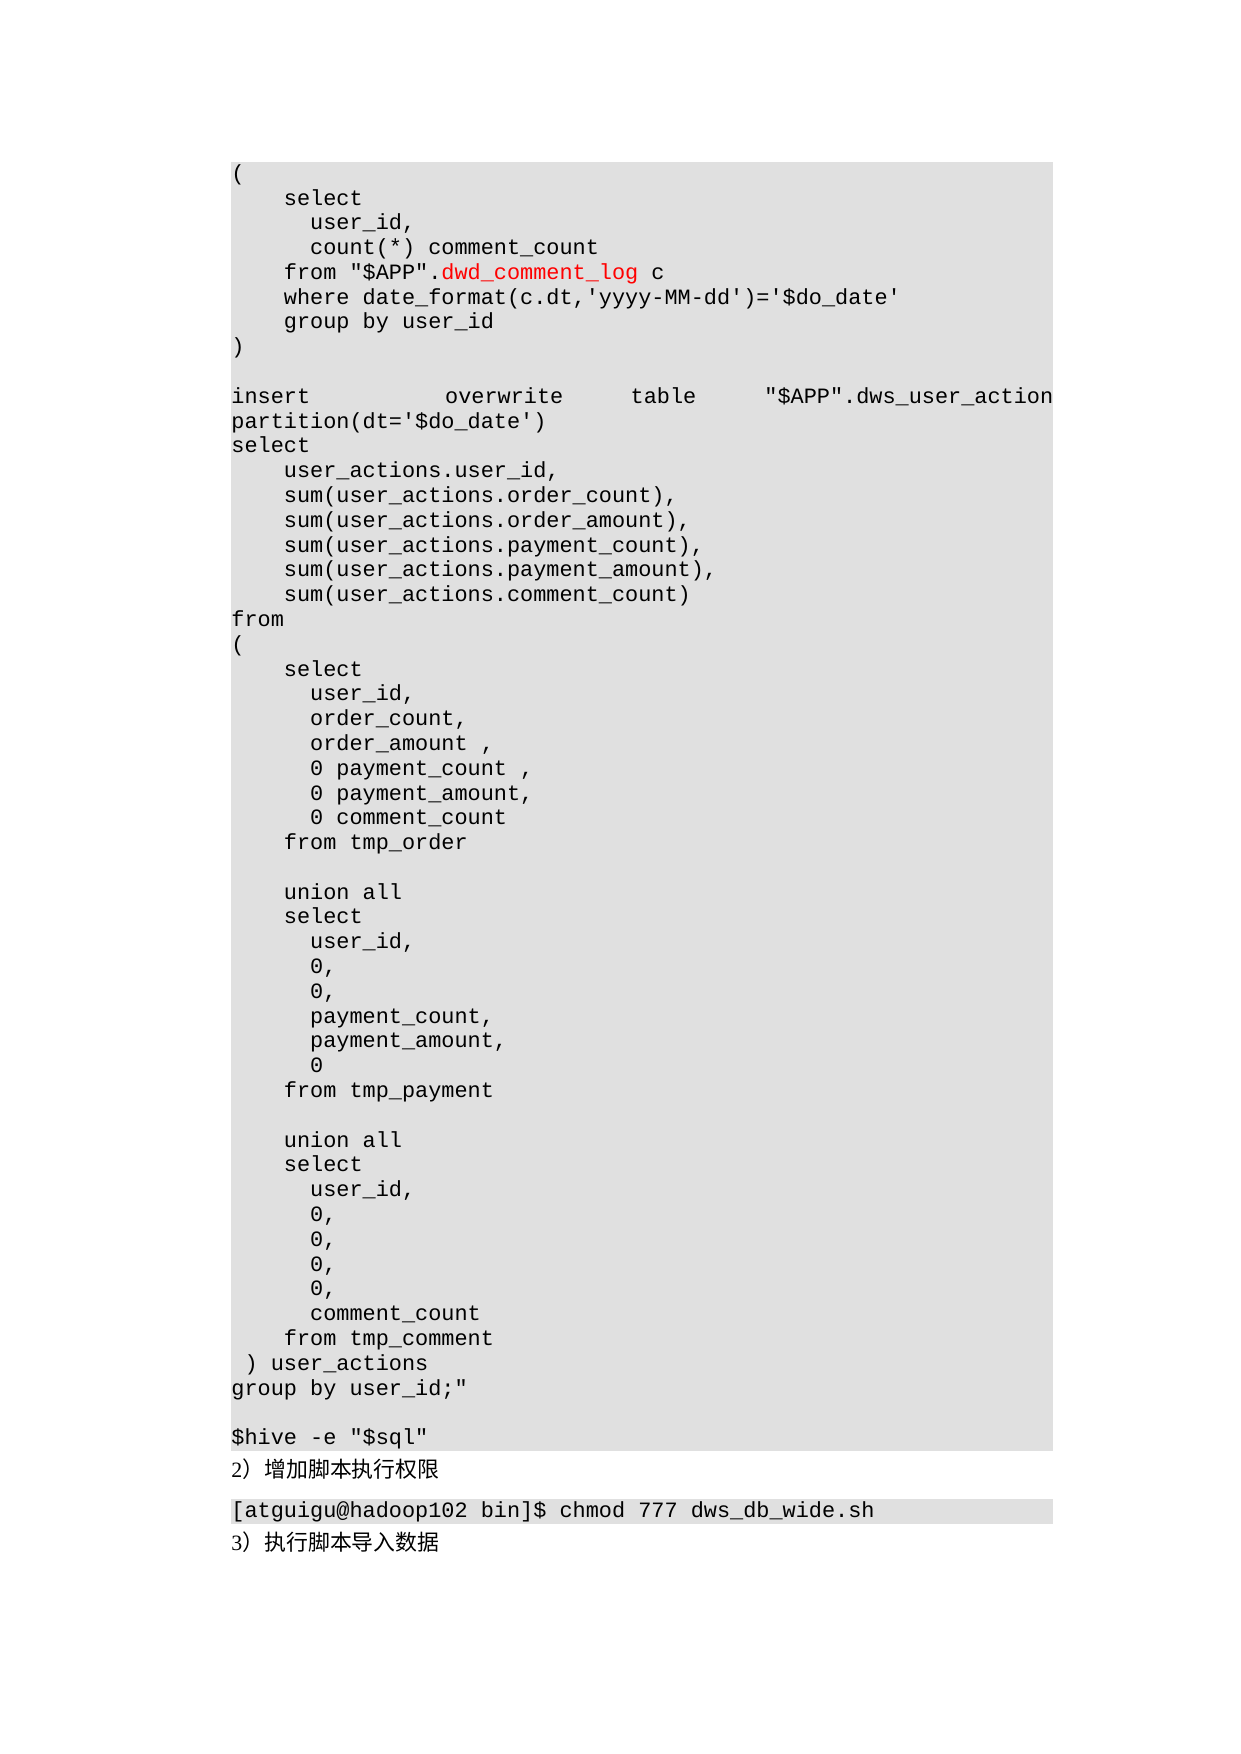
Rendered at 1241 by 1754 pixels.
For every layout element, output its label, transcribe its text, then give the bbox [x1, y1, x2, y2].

text from [231, 608, 1053, 633]
text payment_count, [231, 1005, 1053, 1030]
text from "$APP".dwd_comment_log c [231, 261, 1053, 286]
text ( [231, 162, 1053, 187]
text order_amount , [231, 732, 1053, 757]
text from tmp_order [231, 831, 1053, 856]
text 0, [231, 955, 1053, 980]
text user_id, [231, 212, 1053, 236]
text select [231, 1154, 1053, 1178]
text $hive -e "$sql" [231, 1426, 1053, 1451]
text 0 payment_count , [231, 757, 1053, 782]
text sum(user_actions.order_amount), [231, 509, 1053, 534]
text group by user_id;" [231, 1377, 1053, 1402]
text sum(user_actions.order_count), [231, 484, 1053, 509]
text union all [231, 1129, 1053, 1154]
text union all [231, 881, 1053, 906]
text 0 payment_amount, [231, 782, 1053, 807]
text ( [231, 633, 1053, 658]
text 2）增加脚本执行权限 [187, 1451, 1053, 1484]
text count(*) comment_count [231, 236, 1053, 261]
text ) user_actions [231, 1352, 1053, 1377]
text 0, [231, 980, 1053, 1005]
text where date_format(c.dt,'yyyy-MM-dd')='$do_date' [231, 286, 1053, 311]
text sum(user_actions.payment_count), [231, 534, 1053, 559]
text 0 comment_count [231, 807, 1053, 831]
text user_id, [231, 683, 1053, 707]
text select [231, 658, 1053, 683]
text order_count, [231, 707, 1053, 732]
text from tmp_payment [231, 1079, 1053, 1104]
text 0, [231, 1278, 1053, 1302]
text 3）执行脚本导入数据 [187, 1524, 1053, 1557]
text select [231, 187, 1053, 212]
text user_actions.user_id, [231, 459, 1053, 484]
text group by user_id [231, 311, 1053, 336]
text user_id, [231, 931, 1053, 955]
text ) [231, 336, 1053, 360]
text from tmp_comment [231, 1327, 1053, 1352]
text comment_count [231, 1302, 1053, 1327]
text user_id, [231, 1178, 1053, 1203]
text insert overwrite table "$APP".dws_user_action partition(dt='$do_date') [231, 385, 1053, 435]
text [atguigu@hadoop102 bin]$ chmod 777 dws_db_wide.sh [231, 1499, 1053, 1524]
text sum(user_actions.comment_count) [231, 583, 1053, 608]
text 0, [231, 1228, 1053, 1253]
text payment_amount, [231, 1030, 1053, 1054]
text 0, [231, 1253, 1053, 1278]
text sum(user_actions.payment_amount), [231, 559, 1053, 583]
text select [231, 906, 1053, 931]
text 0, [231, 1203, 1053, 1228]
text select [231, 435, 1053, 459]
text 0 [231, 1054, 1053, 1079]
